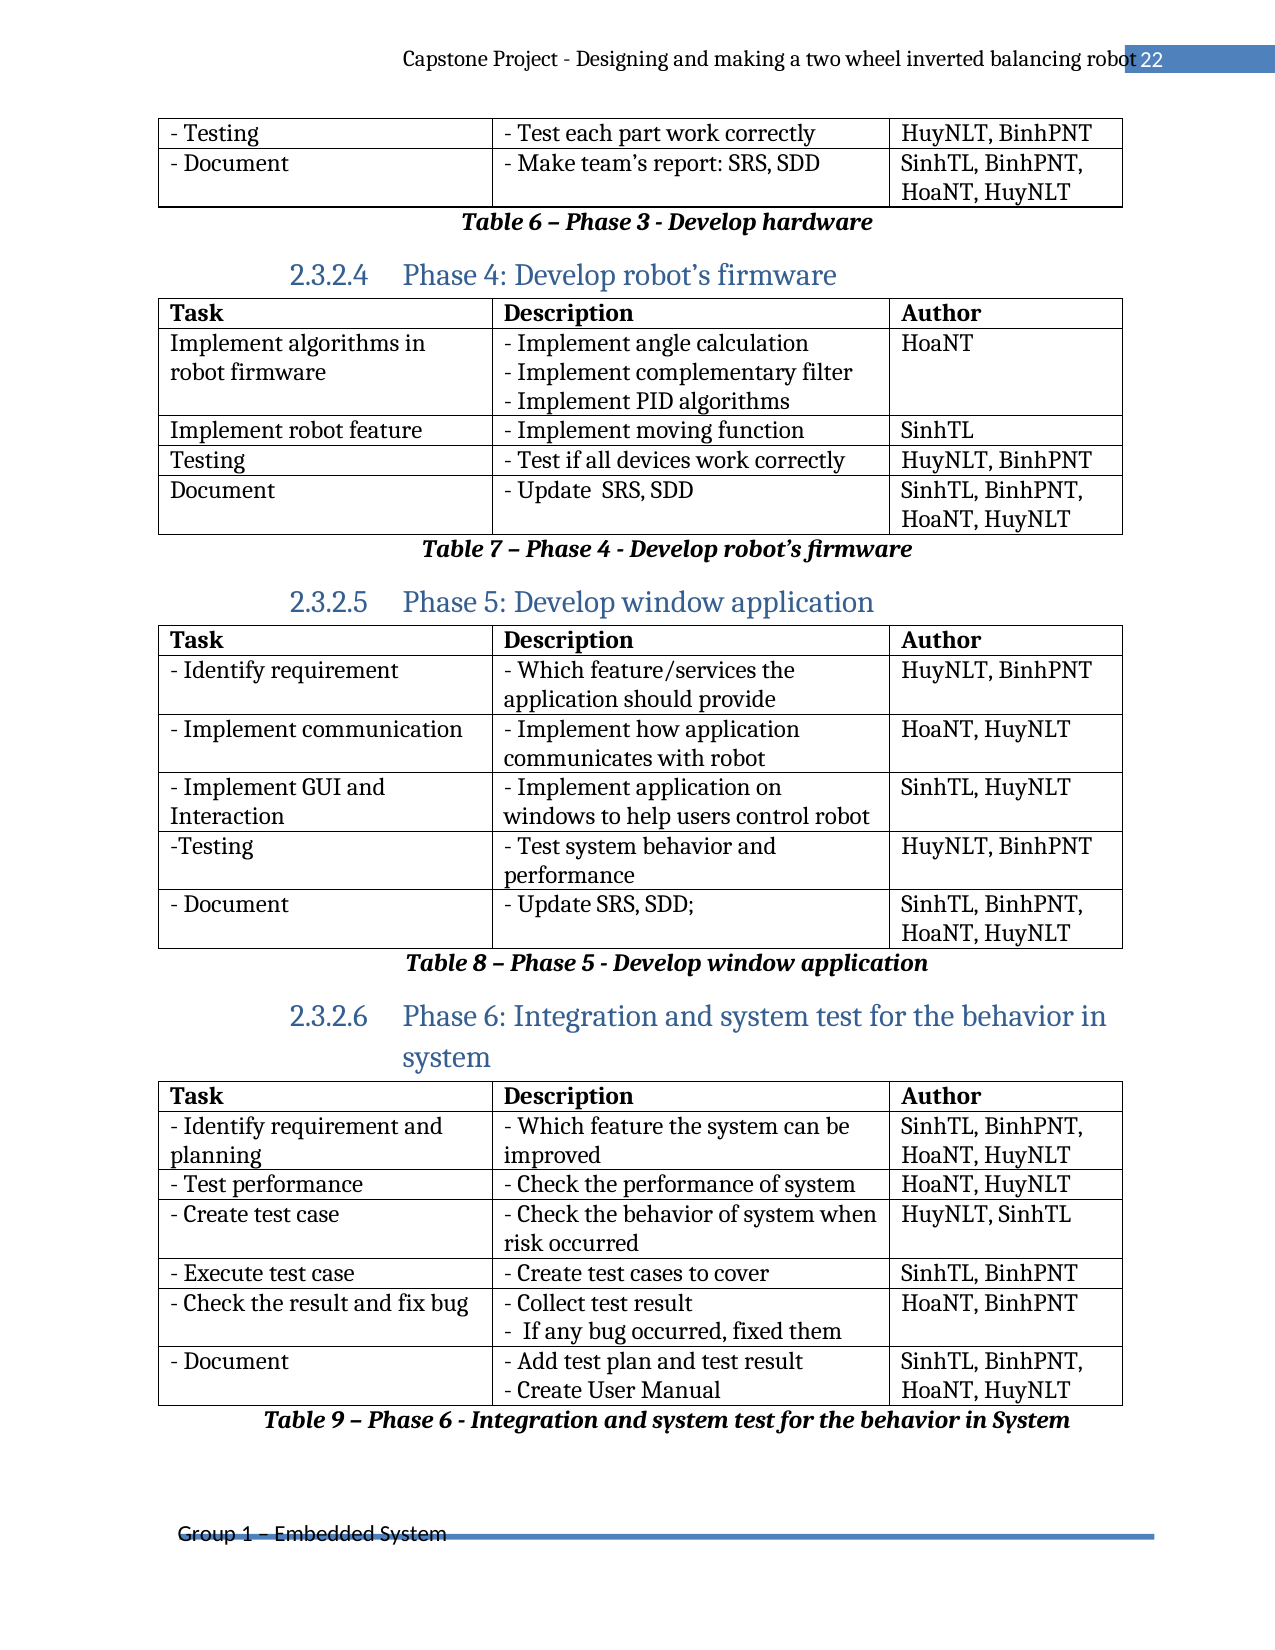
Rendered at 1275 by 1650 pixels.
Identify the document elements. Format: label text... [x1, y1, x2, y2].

table_cell Document [159, 476, 492, 533]
table_cell - Which feature/services the application should provide [493, 656, 889, 714]
table_cell - Implement GUI and Interaction [159, 773, 492, 831]
table_cell HuyNLT, BinhPNT [890, 446, 1122, 475]
table_header Task [159, 626, 492, 655]
table_cell - Implement communication [159, 715, 492, 772]
table_cell - Check the result and fix bug [159, 1289, 492, 1346]
text Table 7 – Phase 4 - Develop robot’s firmware [177, 534, 1157, 563]
table_cell - Test performance [159, 1170, 492, 1199]
table_cell - Identify requirement and planning [159, 1112, 492, 1169]
text Table 6 – Phase 3 - Develop hardware [177, 207, 1157, 236]
table_cell HoaNT, BinhPNT [890, 1289, 1122, 1346]
table_cell - Execute test case [159, 1259, 492, 1287]
table_cell - Add test plan and test result - Create User Manual [493, 1347, 889, 1404]
table_cell - Implement how application communicates with robot [493, 715, 889, 772]
table_cell Implement algorithms in robot firmware [159, 329, 492, 415]
table_cell HoaNT, HuyNLT [890, 1170, 1122, 1199]
table_cell - Create test cases to cover [493, 1259, 889, 1287]
subtitle Phase 5: Develop window application [290, 584, 1157, 620]
table_cell - Check the behavior of system when risk occurred [493, 1200, 889, 1258]
table_cell - Test if all devices work correctly [493, 446, 889, 475]
table_cell - Document [159, 1347, 492, 1404]
table_cell - Test each part work correctly [493, 119, 889, 148]
table_cell SinhTL, HuyNLT [890, 773, 1122, 831]
table_cell SinhTL, BinhPNT, HoaNT, HuyNLT [890, 1347, 1122, 1404]
table_cell - Identify requirement [159, 656, 492, 714]
table_header Description [493, 1082, 889, 1111]
text Table 8 – Phase 5 - Develop window application [177, 949, 1157, 978]
subtitle Phase 6: Integration and system test for the behavior in system [290, 998, 1157, 1076]
table_cell HuyNLT, SinhTL [890, 1200, 1122, 1258]
table_header Description [493, 299, 889, 328]
table_cell - Implement application on windows to help users control robot [493, 773, 889, 831]
table_cell HuyNLT, BinhPNT [890, 119, 1122, 148]
table_cell - Document [159, 149, 492, 206]
table_header Task [159, 1082, 492, 1111]
table_cell HuyNLT, BinhPNT [890, 656, 1122, 714]
table_cell SinhTL [890, 416, 1122, 445]
table_header Author [890, 626, 1122, 655]
table_cell SinhTL, BinhPNT [890, 1259, 1122, 1287]
table_cell - Collect test result - If any bug occurred, fixed them [493, 1289, 889, 1346]
table_cell Implement robot feature [159, 416, 492, 445]
table_cell SinhTL, BinhPNT, HoaNT, HuyNLT [890, 476, 1122, 533]
table_cell HuyNLT, BinhPNT [890, 832, 1122, 889]
subtitle Phase 4: Develop robot’s firmware [290, 257, 1157, 293]
table_cell - Create test case [159, 1200, 492, 1258]
table_header Author [890, 1082, 1122, 1111]
table_cell - Update SRS, SDD [493, 476, 889, 533]
table_cell -Testing [159, 832, 492, 889]
table_cell - Test system behavior and performance [493, 832, 889, 889]
table_header Task [159, 299, 492, 328]
table_cell - Implement moving function [493, 416, 889, 445]
text Table 9 – Phase 6 - Integration and system test for the behavior in System [177, 1406, 1157, 1434]
table_header Author [890, 299, 1122, 328]
table_cell HoaNT [890, 329, 1122, 415]
table_cell - Make team’s report: SRS, SDD [493, 149, 889, 206]
table_cell SinhTL, BinhPNT, HoaNT, HuyNLT [890, 890, 1122, 948]
table_cell SinhTL, BinhPNT, HoaNT, HuyNLT [890, 1112, 1122, 1169]
table_cell Testing [159, 446, 492, 475]
table_cell - Document [159, 890, 492, 948]
table_cell - Which feature the system can be improved [493, 1112, 889, 1169]
table_cell - Check the performance of system [493, 1170, 889, 1199]
table_cell - Implement angle calculation - Implement complementary filter - Implement PID algorithms [493, 329, 889, 415]
table_cell - Update SRS, SDD; [493, 890, 889, 948]
table_cell - Testing [159, 119, 492, 148]
table_cell HoaNT, HuyNLT [890, 715, 1122, 772]
table_cell SinhTL, BinhPNT, HoaNT, HuyNLT [890, 149, 1122, 206]
table_header Description [493, 626, 889, 655]
